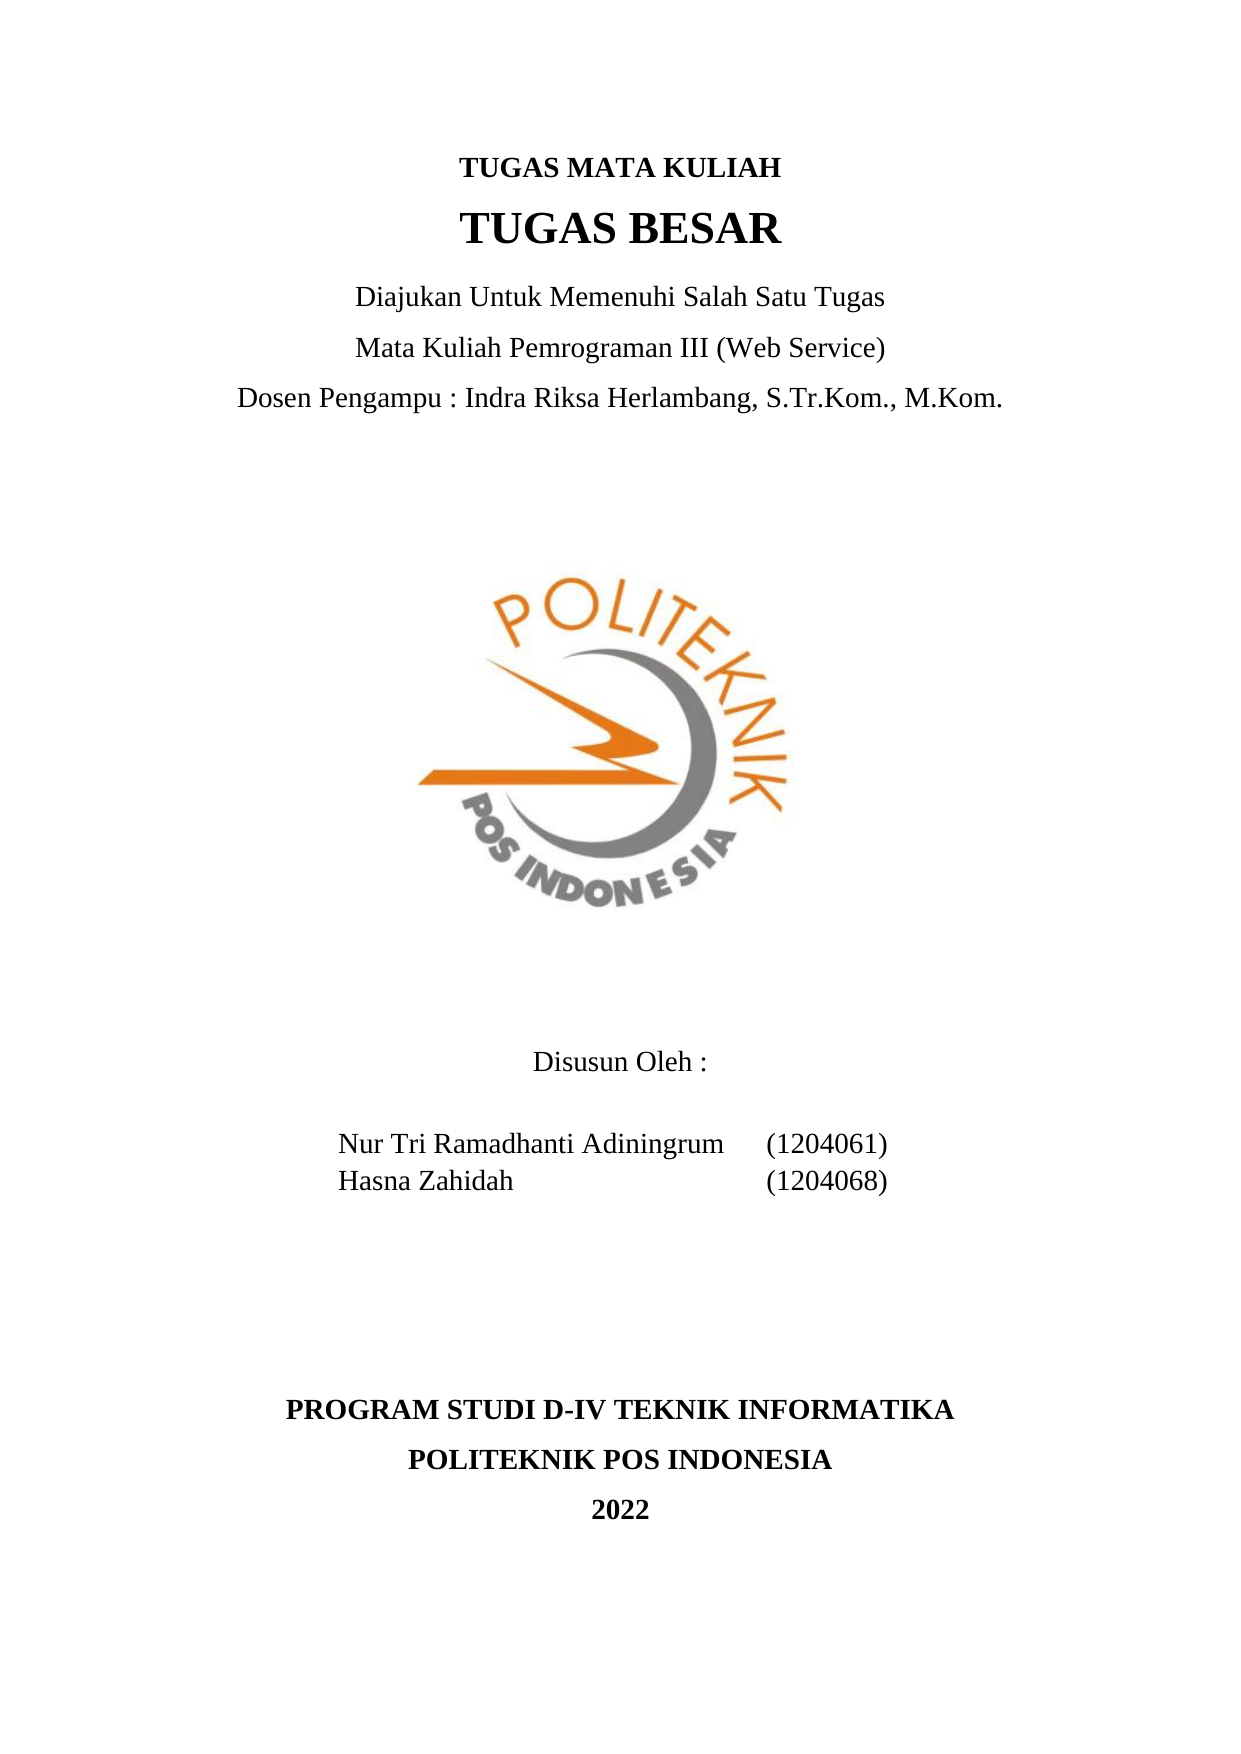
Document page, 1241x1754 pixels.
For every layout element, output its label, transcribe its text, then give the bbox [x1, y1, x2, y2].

text TUGAS BESAR [150, 200, 1090, 253]
text 2022 [150, 1492, 1090, 1526]
text Diajukan Untuk Memenuhi Salah Satu Tugas Mata Kuliah Pemrograman III (Web Service) [150, 279, 1090, 363]
text POLITEKNIK POS INDONESIA [150, 1442, 1090, 1476]
text PROGRAM STUDI D-IV TEKNIK INFORMATIKA [150, 1392, 1090, 1425]
table_header Nur Tri Ramadhanti Adiningrum [327, 1126, 755, 1163]
table_cell Hasna Zahidah [327, 1163, 755, 1200]
picture [399, 562, 842, 919]
text TUGAS MATA KULIAH [150, 150, 1090, 183]
text Disusun Oleh : [150, 1044, 1090, 1078]
table_header (1204061) [755, 1126, 1038, 1163]
table_cell (1204068) [755, 1163, 1038, 1200]
text Dosen Pengampu : Indra Riksa Herlambang, S.Tr.Kom., M.Kom. [150, 380, 1090, 413]
